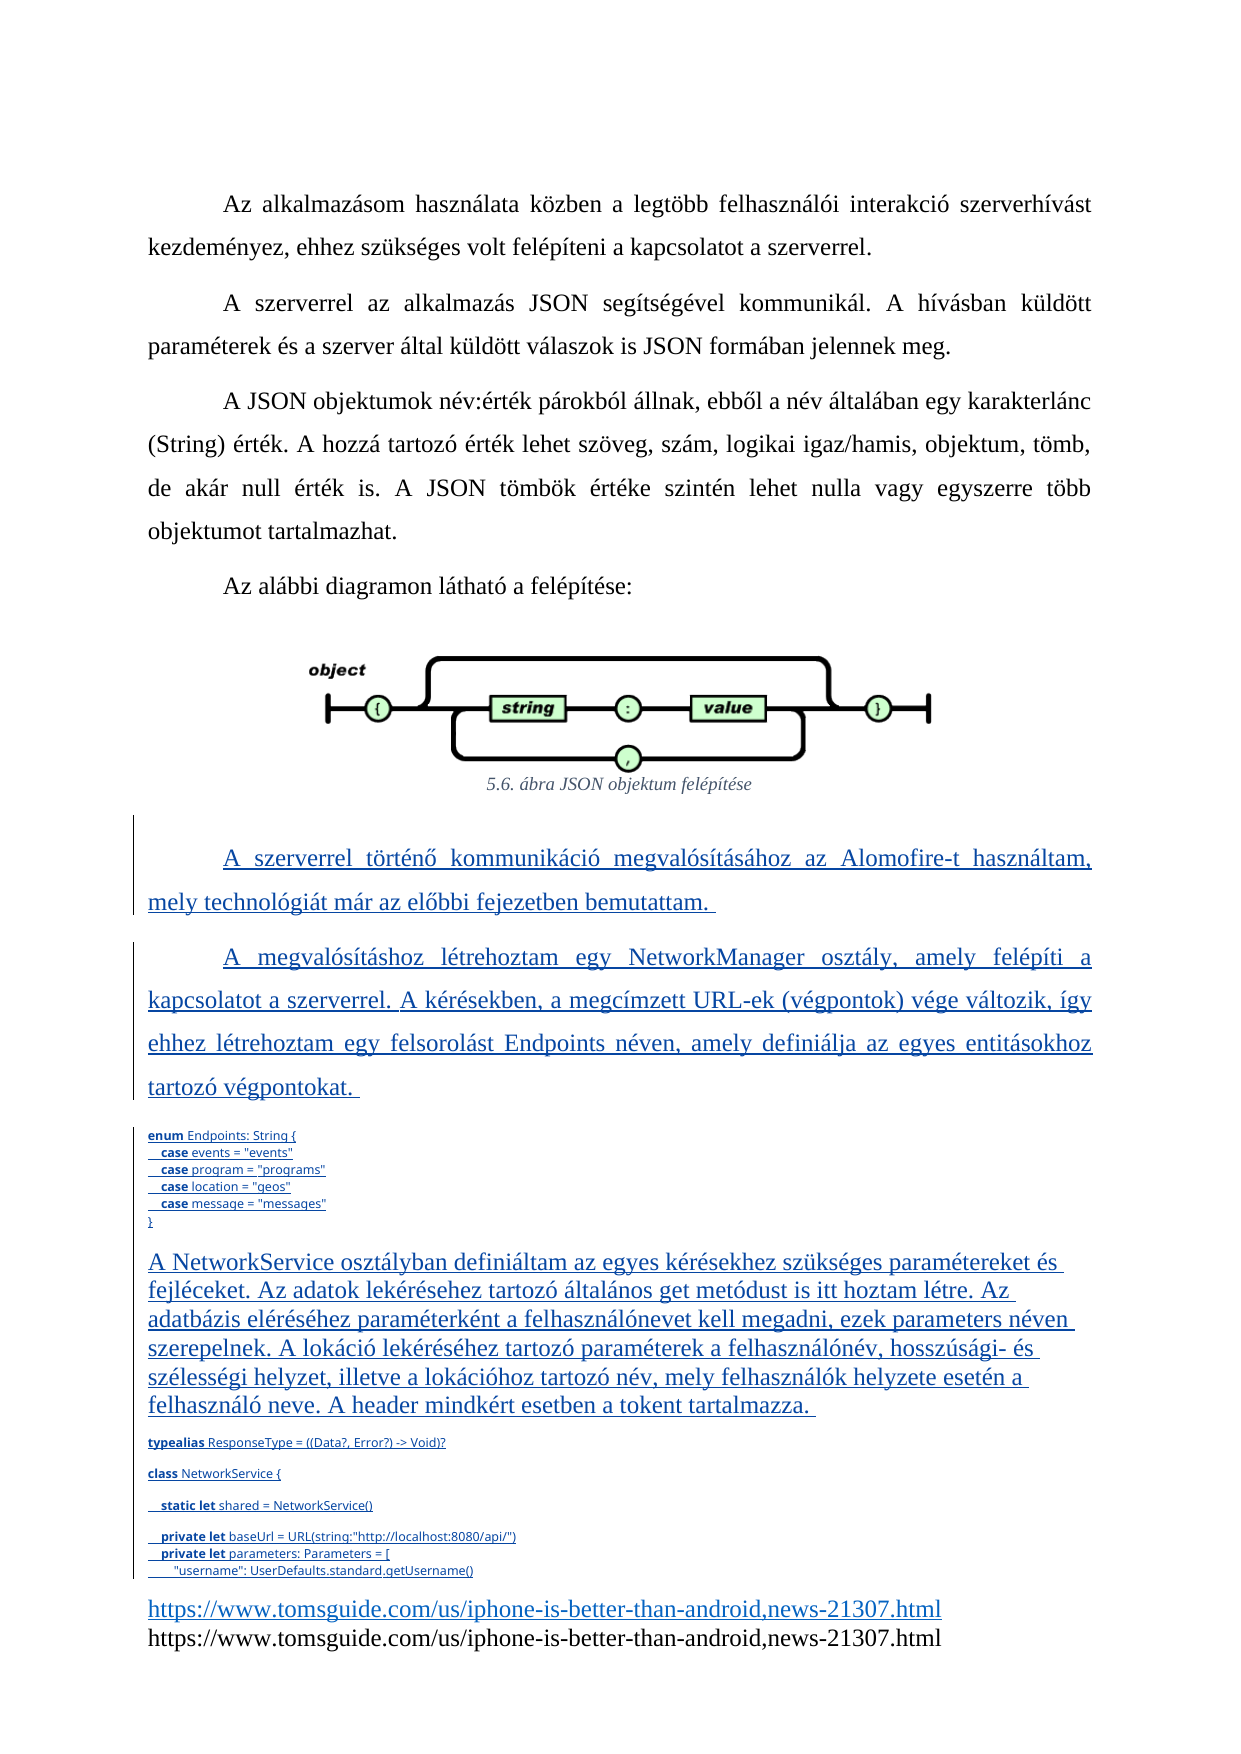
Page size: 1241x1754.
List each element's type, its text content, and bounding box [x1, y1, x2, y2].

text A JSON objektumok név:érték párokból állnak, ebből a név általában egy karakterlánc (String) érték. A hozzá tartozó érték lehet szöveg, szám, logikai igaz/hamis, objektum, tömb, de akár null érték is. A JSON tömbök értéke szintén lehet nulla vagy egyszerre több objektumot tartalmazhat. [148, 386, 1092, 544]
text Az alkalmazásom használata közben a legtöbb felhasználói interakció szerverhívást kezdeményez, ehhez szükséges volt felépíteni a kapcsolatot a szerverrel. [148, 189, 1092, 261]
text A szerverrel az alkalmazás JSON segítségével kommunikál. A hívásban küldött paraméterek és a szerver által küldött válaszok is JSON formában jelennek meg. [148, 288, 1092, 359]
picture [308, 655, 932, 773]
text Az alábbi diagramon látható a felépítése: [148, 571, 1092, 600]
